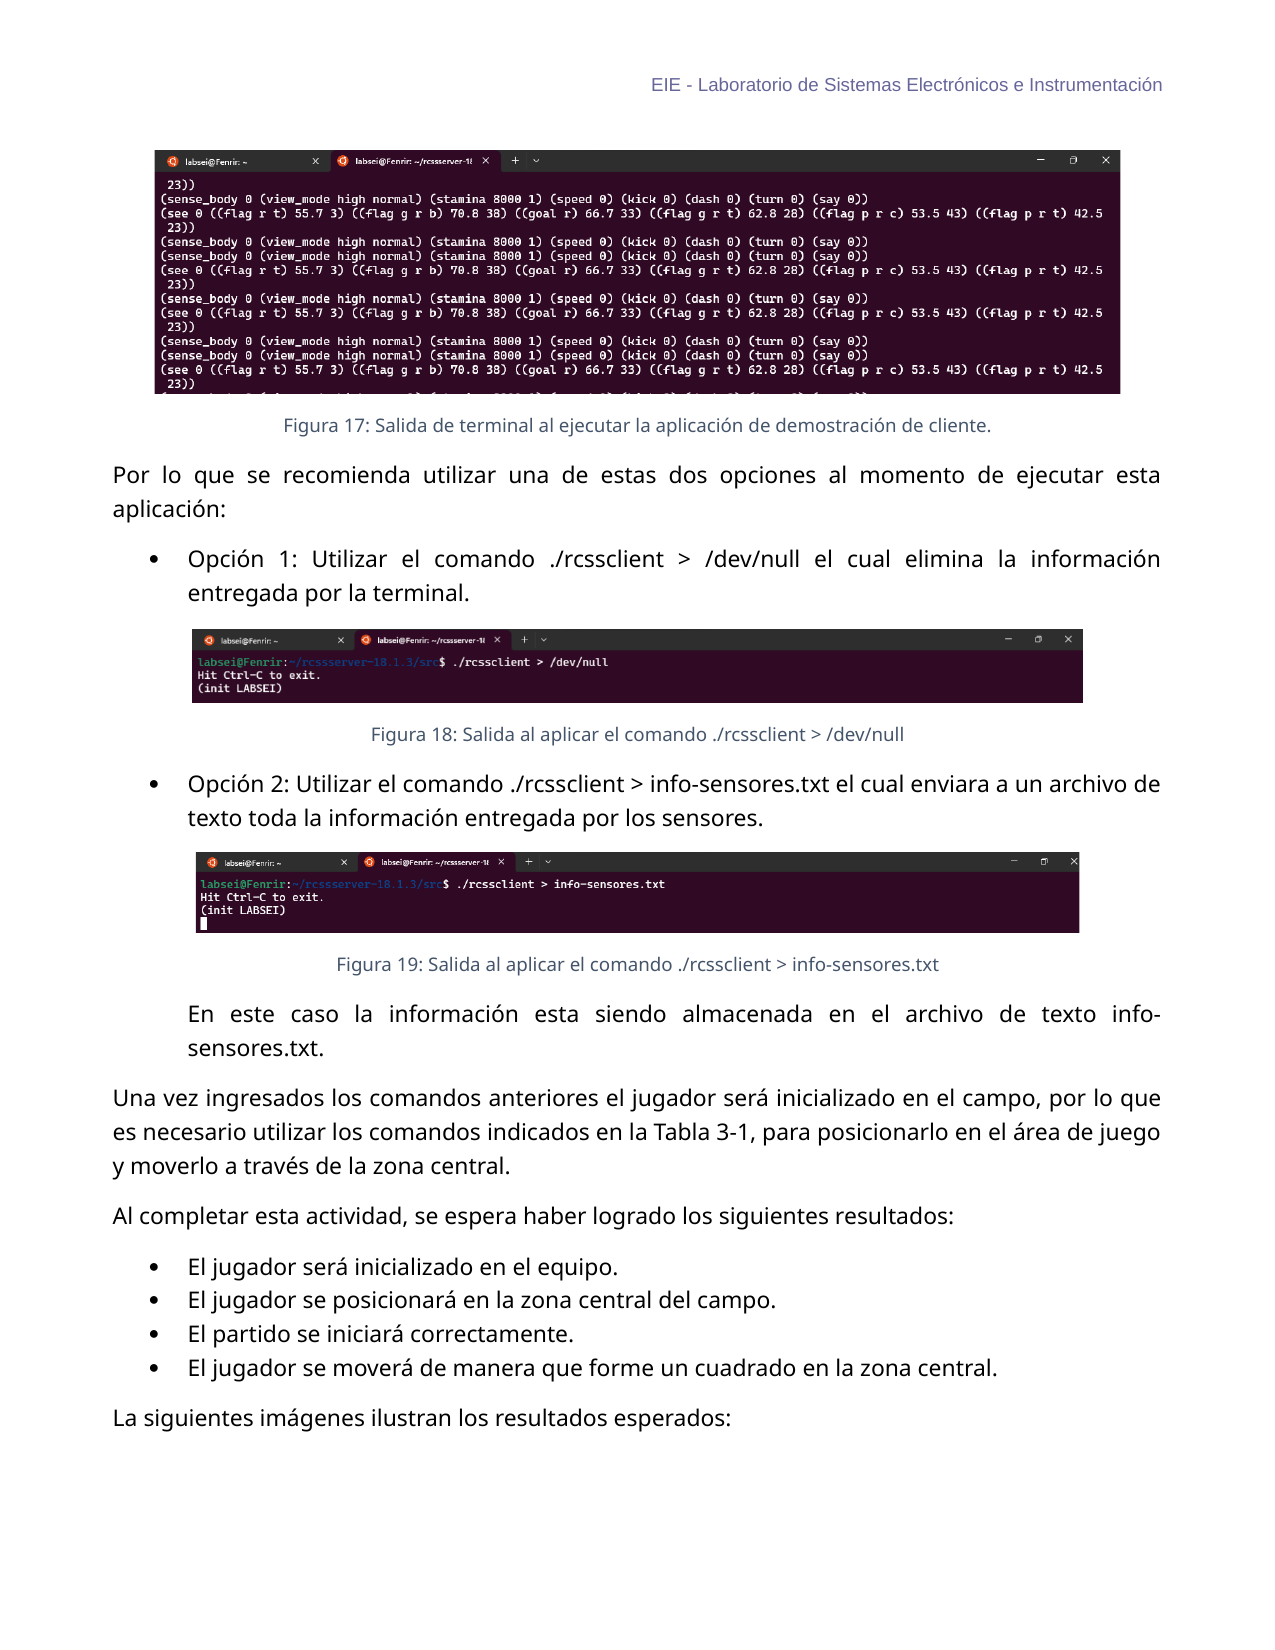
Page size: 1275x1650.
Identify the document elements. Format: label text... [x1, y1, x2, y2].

text Al completar esta actividad, se espera haber logrado los siguientes resultados: [112, 1200, 1162, 1231]
list Opción 1: Utilizar el comando ./rcssclient > /dev/null el cual elimina la información entregada por la terminal. [150, 543, 1162, 608]
picture [195, 852, 1080, 933]
picture [154, 150, 1121, 394]
list En este caso la información esta siendo almacenada en el archivo de texto info-sensores.txt. [187, 998, 1162, 1063]
list El jugador será inicializado en el equipo. [150, 1251, 1162, 1282]
text Una vez ingresados los comandos anteriores el jugador será inicializado en el campo, por lo que es necesario utilizar los comandos indicados en la Tabla 3-1, para posicionarlo en el área de juego y moverlo a través de la zona central. [112, 1082, 1162, 1181]
list El jugador se moverá de manera que forme un cuadrado en la zona central. [150, 1352, 1162, 1383]
list Opción 2: Utilizar el comando ./rcssclient > info-sensores.txt el cual enviara a un archivo de texto toda la información entregada por los sensores. [150, 768, 1162, 833]
text Por lo que se recomienda utilizar una de estas dos opciones al momento de ejecutar esta aplicación: [112, 459, 1162, 524]
picture [192, 629, 1083, 703]
list El partido se iniciará correctamente. [150, 1318, 1162, 1349]
text La siguientes imágenes ilustran los resultados esperados: [112, 1402, 1162, 1433]
list El jugador se posicionará en la zona central del campo. [150, 1284, 1162, 1316]
